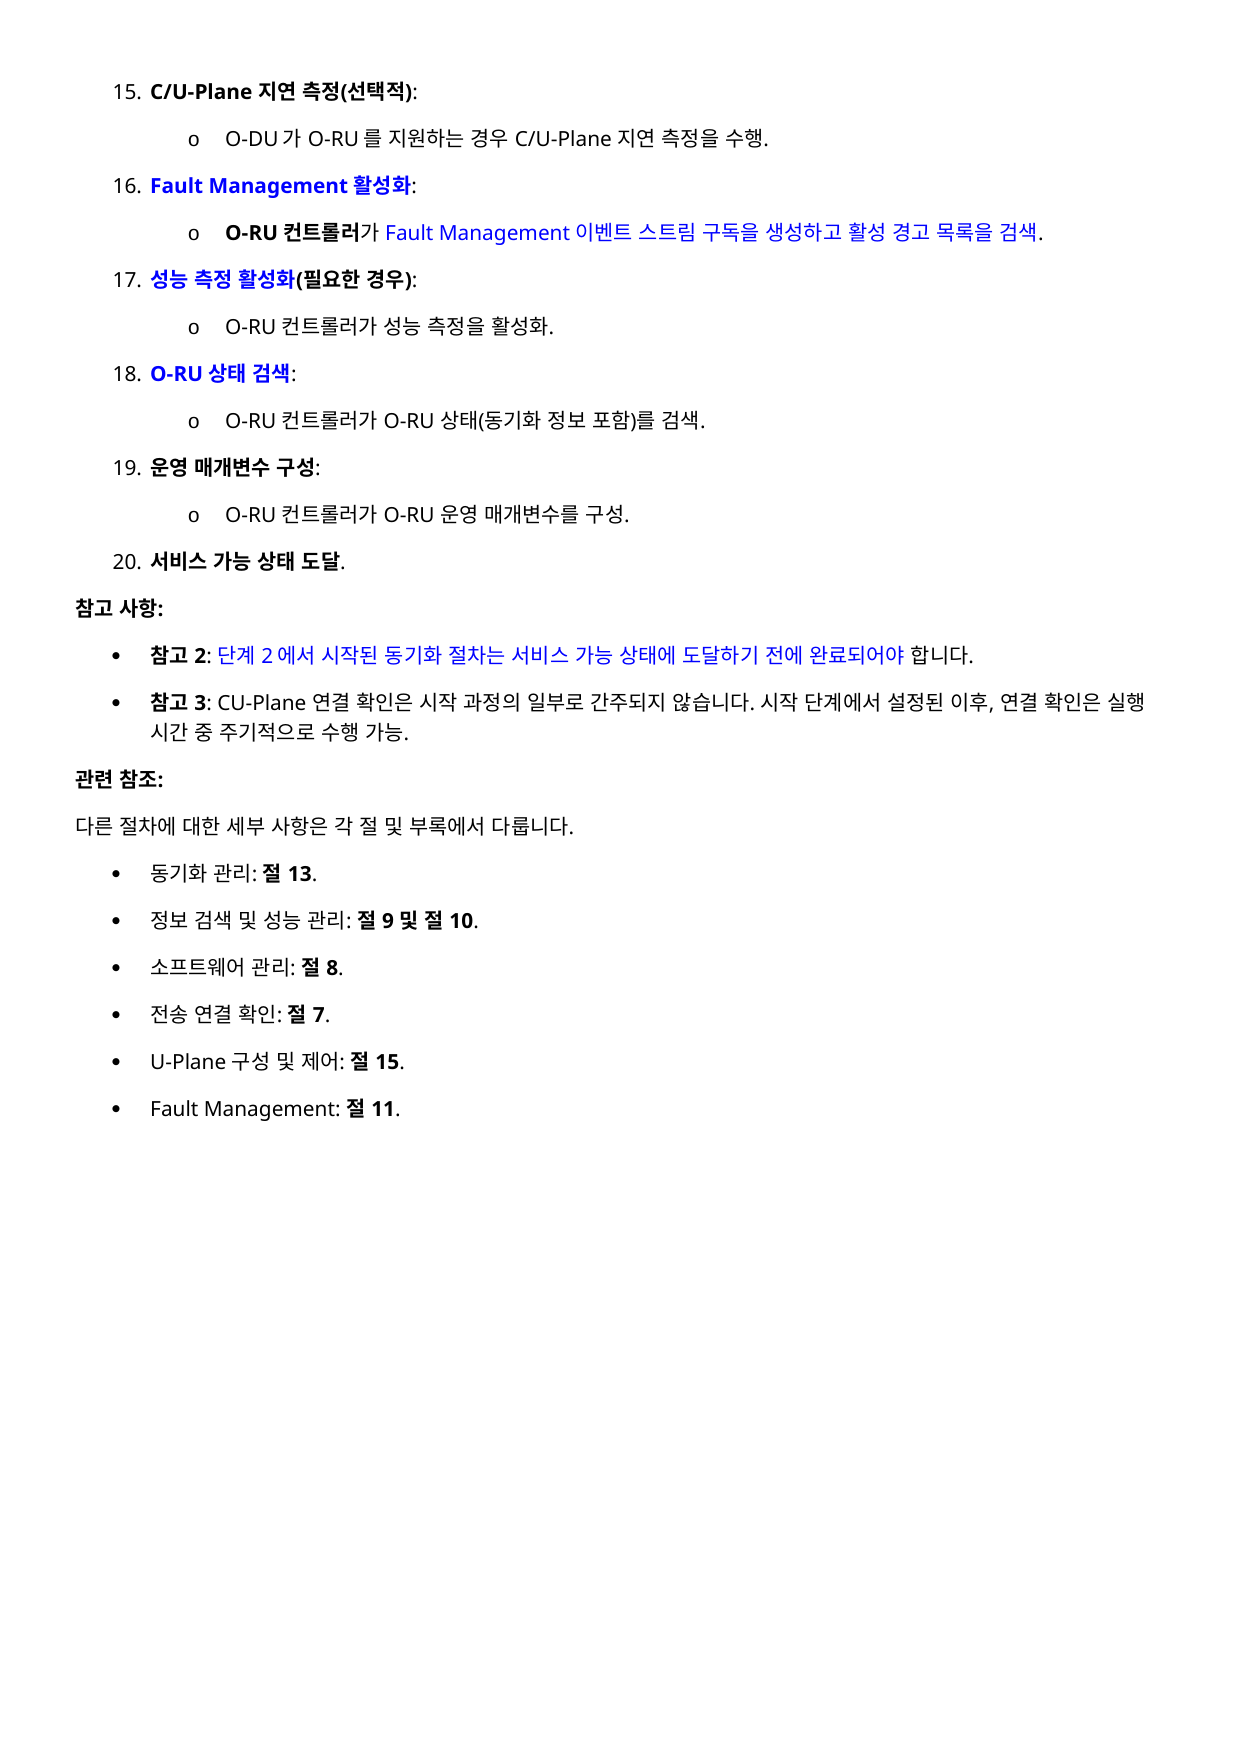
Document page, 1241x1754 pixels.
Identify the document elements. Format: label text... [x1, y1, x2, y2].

list 서비스 가능 상태 도달. [112, 545, 1165, 576]
list O-RU 컨트롤러가 성능 측정을 활성화. [187, 310, 1165, 341]
list O-RU 컨트롤러가 O-RU 상태(동기화 정보 포함)를 검색. [187, 404, 1165, 434]
list 동기화 관리: 절 13. [112, 857, 1165, 888]
list Fault Management: 절 11. [112, 1092, 1165, 1123]
list U-Plane 구성 및 제어: 절 15. [112, 1045, 1165, 1076]
list O-RU 컨트롤러가 O-RU 운영 매개변수를 구성. [187, 498, 1165, 529]
list 참고 3: CU-Plane 연결 확인은 시작 과정의 일부로 간주되지 않습니다. 시작 단계에서 설정된 이후, 연결 확인은 실행 시간 중 주기적으로 수행 가능. [112, 686, 1165, 747]
list O-RU 상태 검색: [112, 357, 1165, 387]
list 전송 연결 확인: 절 7. [112, 998, 1165, 1029]
text 다른 절차에 대한 세부 사항은 각 절 및 부록에서 다룹니다. [75, 811, 1165, 841]
text 관련 참조: [75, 763, 1165, 794]
list 정보 검색 및 성능 관리: 절 9 및 절 10. [112, 904, 1165, 935]
list O-DU가 O-RU를 지원하는 경우 C/U-Plane 지연 측정을 수행. [187, 122, 1165, 152]
list O-RU 컨트롤러가 Fault Management 이벤트 스트림 구독을 생성하고 활성 경고 목록을 검색. [187, 216, 1165, 246]
list 참고 2: 단계 2에서 시작된 동기화 절차는 서비스 가능 상태에 도달하기 전에 완료되어야 합니다. [112, 639, 1165, 669]
list 소프트웨어 관리: 절 8. [112, 951, 1165, 982]
text 참고 사항: [75, 592, 1165, 623]
list Fault Management 활성화: [112, 169, 1165, 199]
list 성능 측정 활성화(필요한 경우): [112, 263, 1165, 293]
list 운영 매개변수 구성: [112, 451, 1165, 482]
list C/U-Plane 지연 측정(선택적): [112, 75, 1165, 105]
